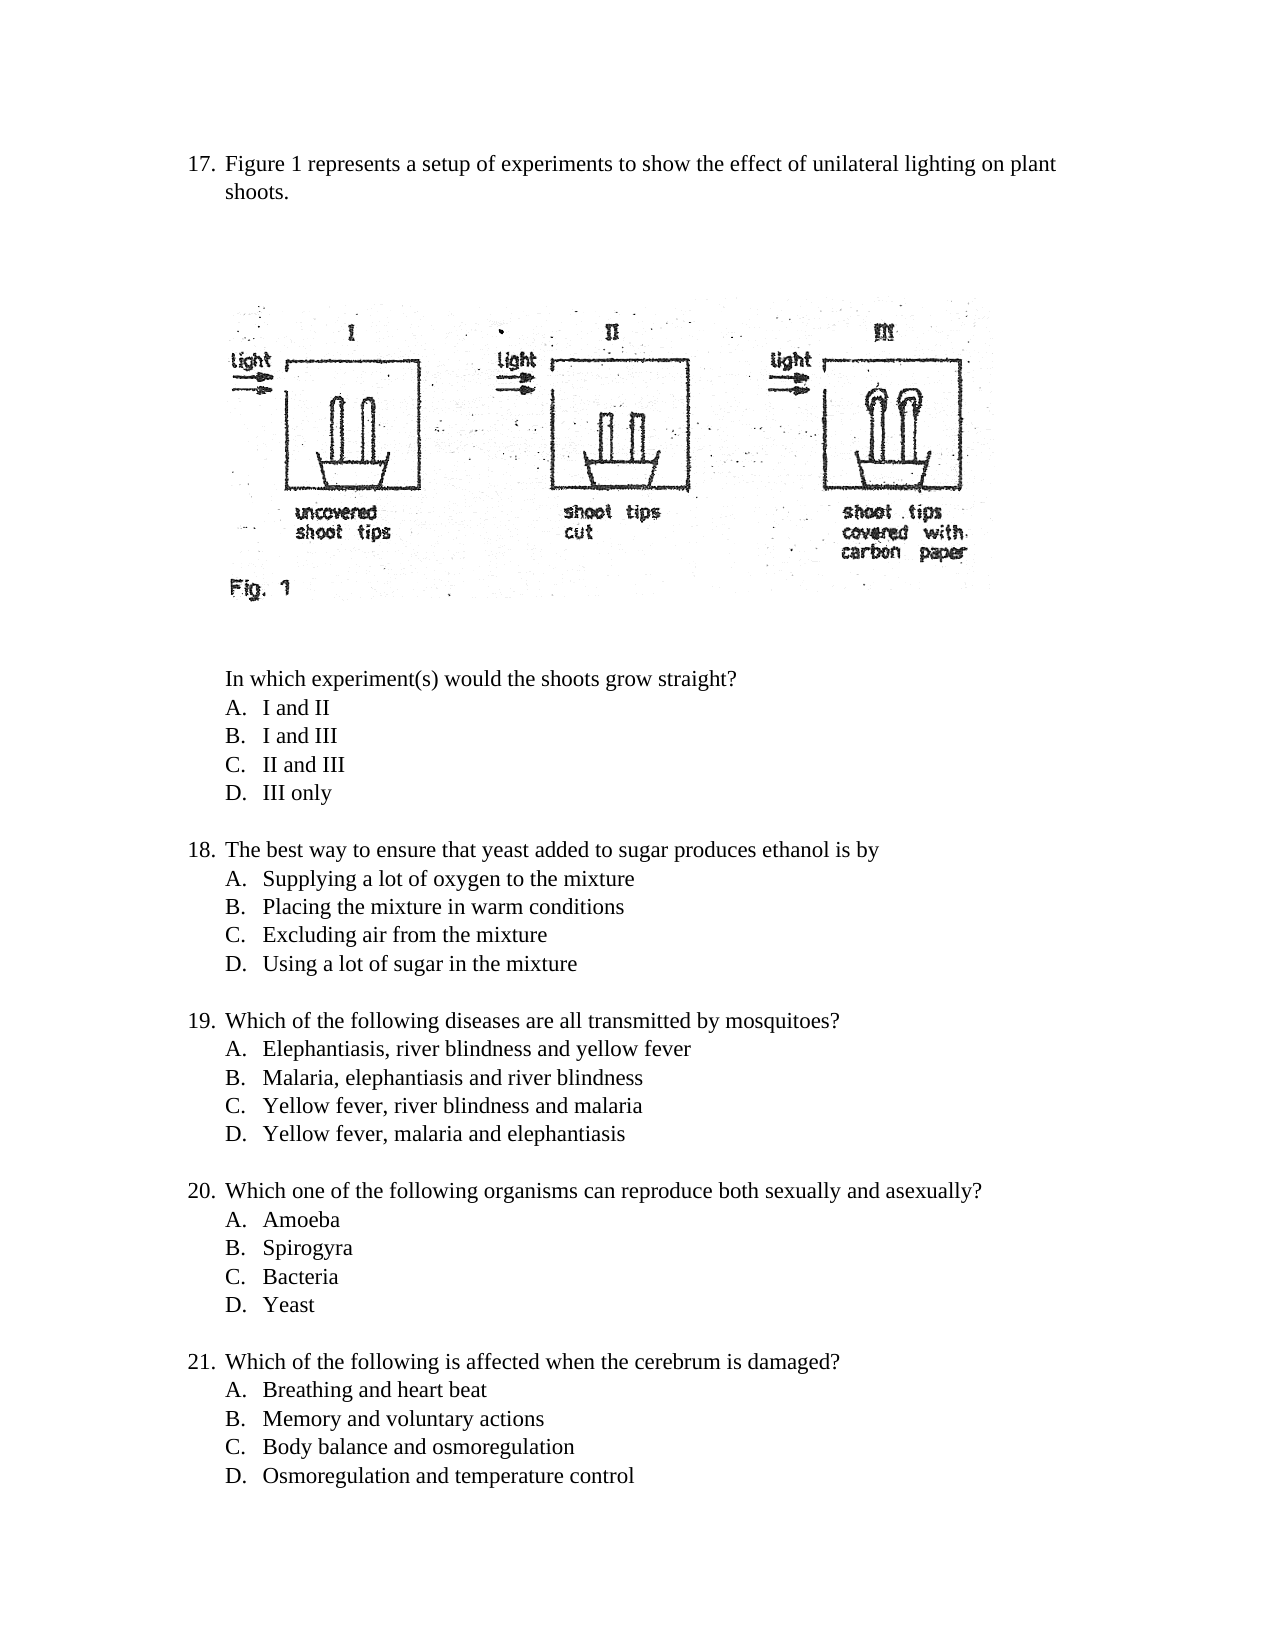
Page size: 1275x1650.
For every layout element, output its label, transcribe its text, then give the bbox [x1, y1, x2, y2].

list Figure 1 represents a setup of experiments to show the effect of unilateral lighting on plant shoots. [187, 150, 1125, 205]
list Which one of the following organisms can reproduce both sexually and asexually? [187, 1177, 1125, 1204]
list Amoeba [225, 1206, 1125, 1232]
list Excluding air from the mixture [225, 921, 1125, 948]
list Spirogyra [225, 1234, 1125, 1261]
list Memory and voluntary actions [225, 1405, 1125, 1431]
list I and III [225, 722, 1125, 749]
list Which of the following diseases are all transmitted by mosquitoes? [187, 1007, 1125, 1033]
picture [225, 292, 997, 602]
list Breathing and heart beat [225, 1376, 1125, 1403]
list Supplying a lot of oxygen to the mixture [225, 864, 1125, 891]
list Bacteria [225, 1263, 1125, 1289]
list II and III [225, 751, 1125, 777]
list Yellow fever, malaria and elephantiasis [225, 1121, 1125, 1147]
list Which of the following is affected when the cerebrum is damaged? [187, 1348, 1125, 1374]
list Placing the mixture in warm conditions [225, 893, 1125, 919]
list Yeast [225, 1291, 1125, 1317]
list Yellow fever, river blindness and malaria [225, 1092, 1125, 1118]
list Body balance and osmoregulation [225, 1433, 1125, 1460]
list Malaria, elephantiasis and river blindness [225, 1064, 1125, 1090]
list Osmoregulation and temperature control [225, 1462, 1125, 1488]
list In which experiment(s) would the shoots grow straight? [225, 666, 1125, 692]
list Elephantiasis, river blindness and yellow fever [225, 1035, 1125, 1062]
list I and II [225, 694, 1125, 720]
list Using a lot of sugar in the mixture [225, 950, 1125, 976]
list The best way to ensure that yeast added to sugar produces ethanol is by [187, 836, 1125, 862]
list III only [225, 779, 1125, 806]
